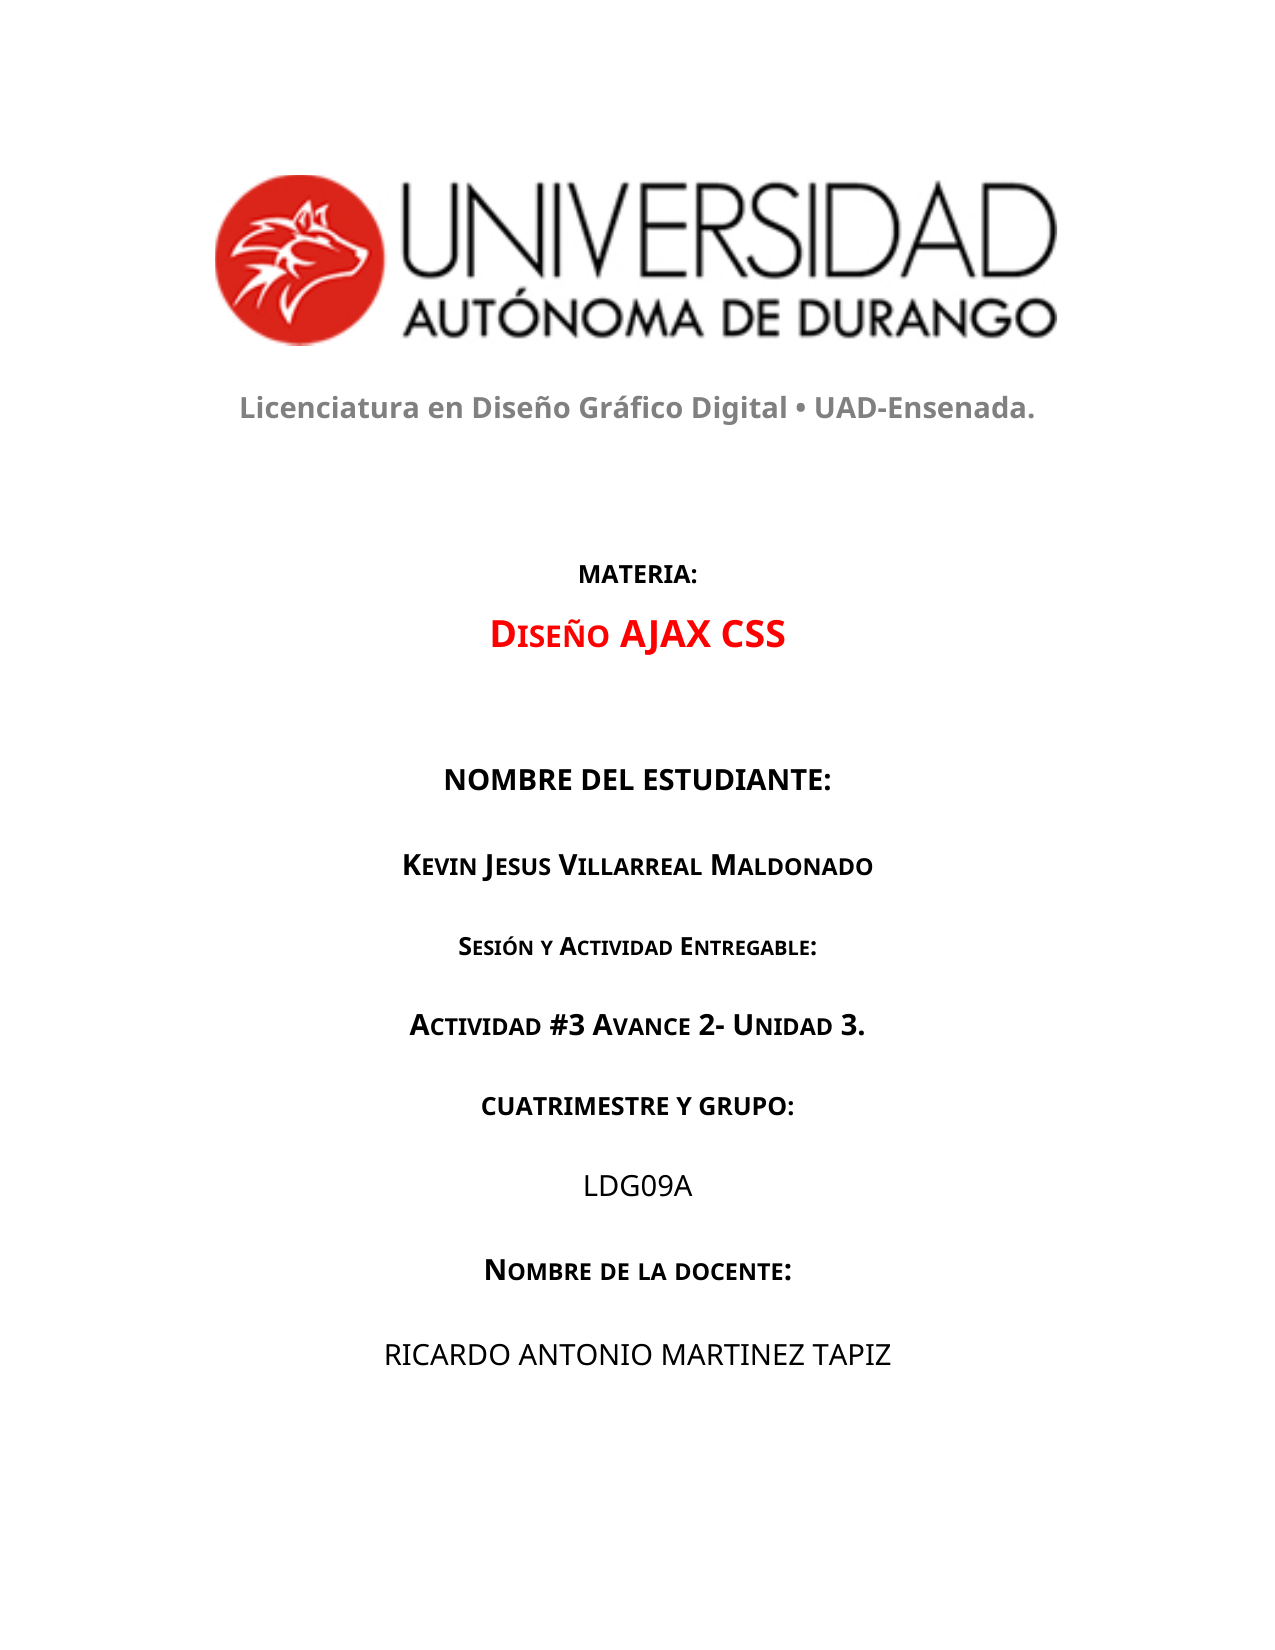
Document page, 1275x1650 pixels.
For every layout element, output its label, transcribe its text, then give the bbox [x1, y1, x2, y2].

text NOMBRE DEL ESTUDIANTE: [150, 759, 1125, 799]
text LDG09A [150, 1165, 1125, 1204]
text Licenciatura en Diseño Gráfico Digital • UAD-Ensenada. [150, 387, 1125, 427]
text Nombre de la docente: [150, 1249, 1125, 1289]
text Sesión y Actividad Entregable: [150, 928, 1125, 962]
text Diseño AJAX CSS [150, 607, 1125, 658]
text Actividad #3 Avance 2- Unidad 3. [150, 1004, 1125, 1044]
text CUATRIMESTRE Y GRUPO: [150, 1089, 1125, 1123]
picture [215, 175, 1058, 346]
text Kevin Jesus Villarreal Maldonado [150, 844, 1125, 883]
text MATERIA: [150, 556, 1125, 590]
text RICARDO ANTONIO MARTINEZ TAPIZ [150, 1334, 1125, 1373]
